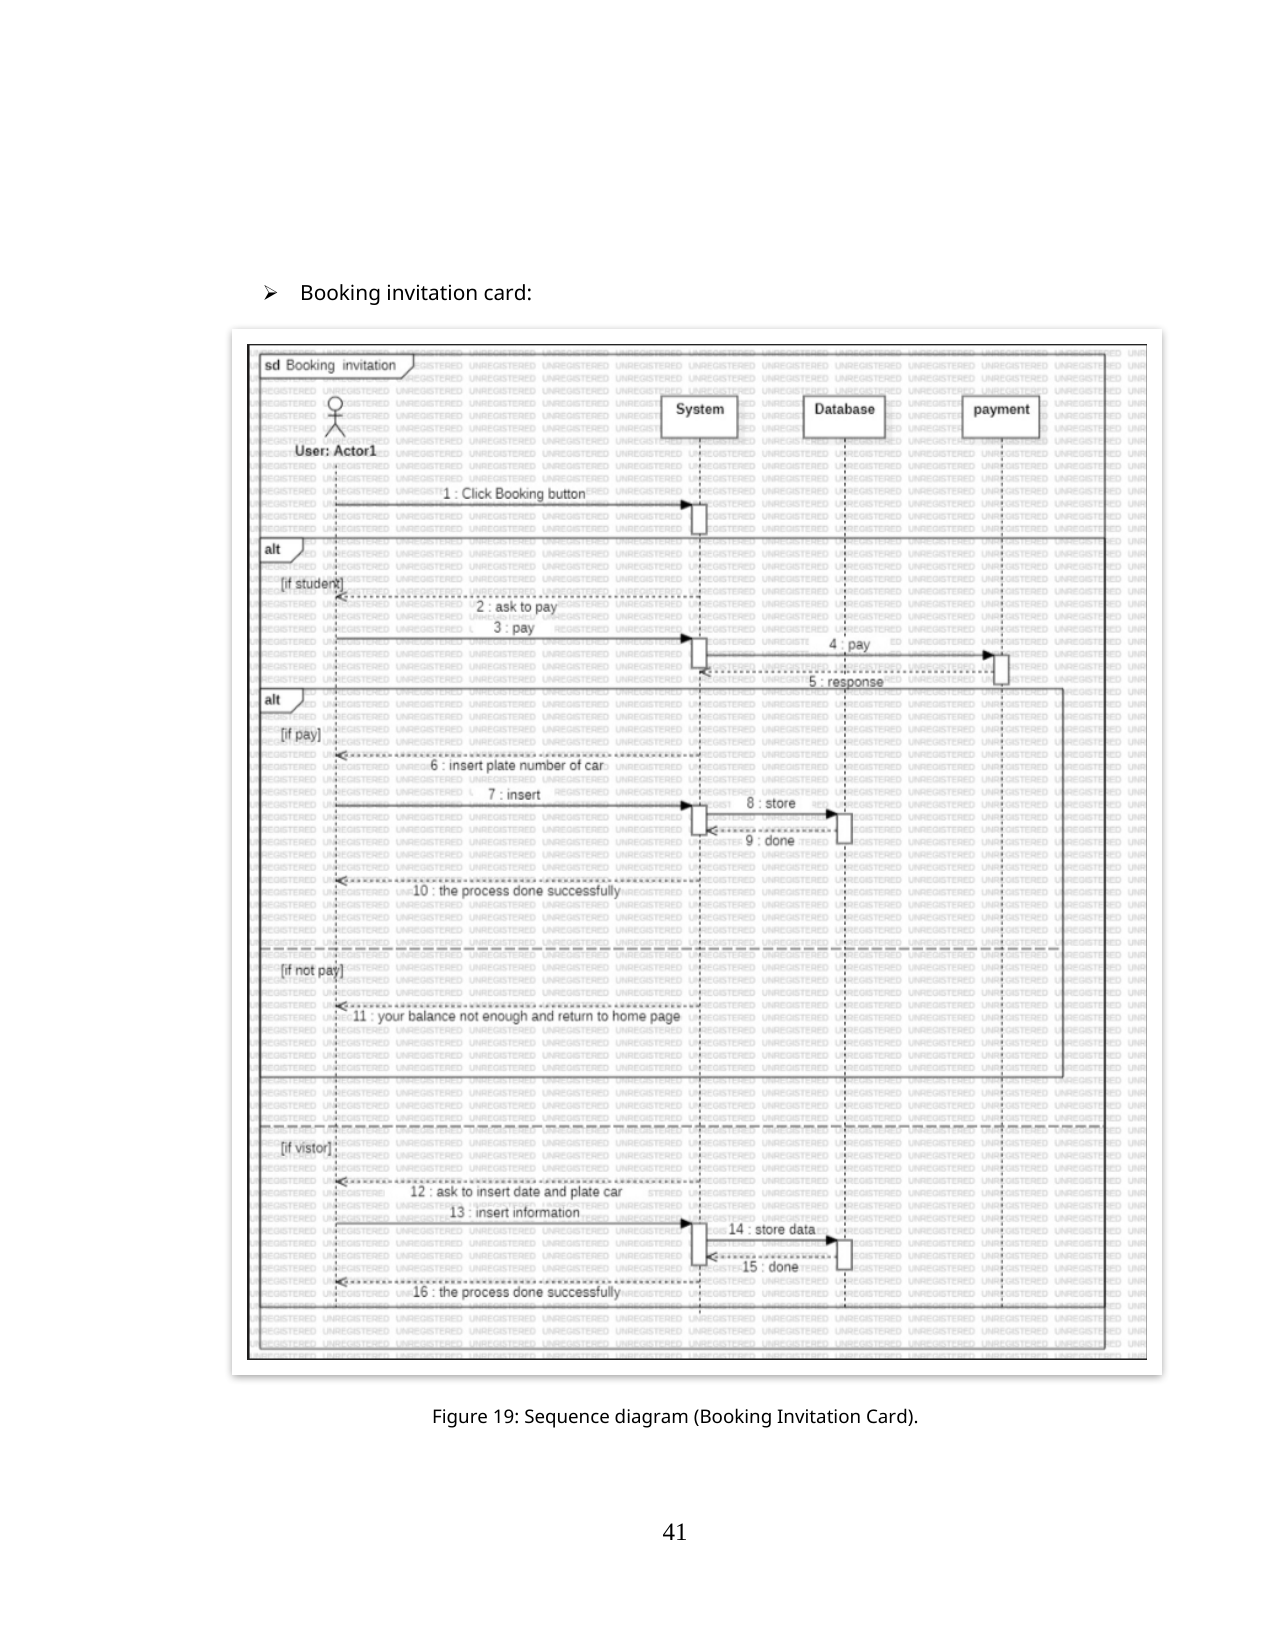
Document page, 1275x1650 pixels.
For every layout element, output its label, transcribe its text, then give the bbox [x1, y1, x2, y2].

text Figure 19: Sequence diagram (Booking Invitation Card). [225, 1403, 1125, 1429]
picture [247, 344, 1147, 1360]
list Booking invitation card: [262, 278, 1125, 306]
